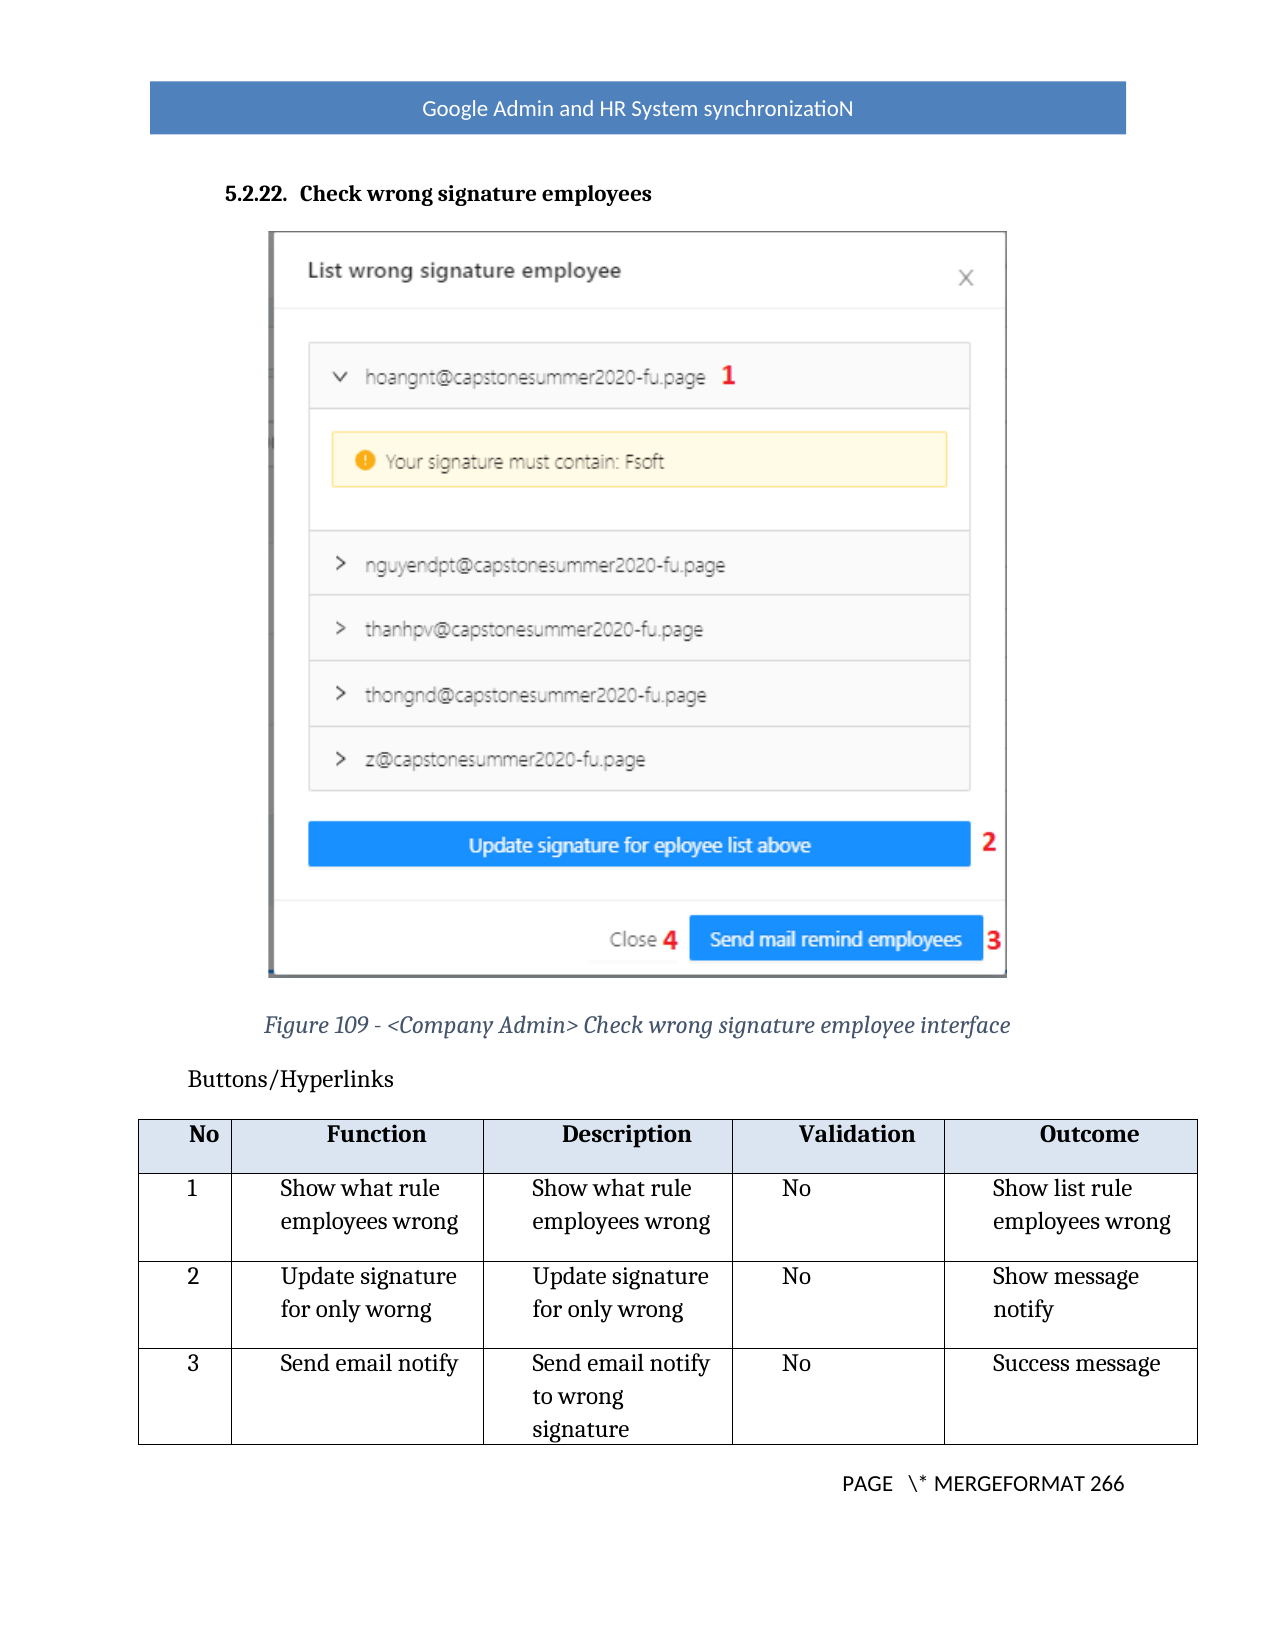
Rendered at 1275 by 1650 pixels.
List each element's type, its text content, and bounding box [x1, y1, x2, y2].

subtitle Check wrong signature employees [225, 181, 1125, 207]
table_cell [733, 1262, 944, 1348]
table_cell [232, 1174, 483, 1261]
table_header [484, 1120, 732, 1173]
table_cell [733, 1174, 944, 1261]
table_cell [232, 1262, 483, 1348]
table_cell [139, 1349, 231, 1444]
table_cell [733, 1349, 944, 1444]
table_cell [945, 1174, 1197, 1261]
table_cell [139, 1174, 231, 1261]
picture [268, 231, 1007, 978]
text Figure 109 - <Company Admin> Check wrong signature employee interface [150, 1011, 1125, 1039]
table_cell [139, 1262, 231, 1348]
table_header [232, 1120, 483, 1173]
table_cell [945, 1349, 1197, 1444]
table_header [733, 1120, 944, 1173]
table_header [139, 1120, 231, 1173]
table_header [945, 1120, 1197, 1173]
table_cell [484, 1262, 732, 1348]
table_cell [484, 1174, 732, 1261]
text Buttons/Hyperlinks [187, 1065, 1125, 1093]
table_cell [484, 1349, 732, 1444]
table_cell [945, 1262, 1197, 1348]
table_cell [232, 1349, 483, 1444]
